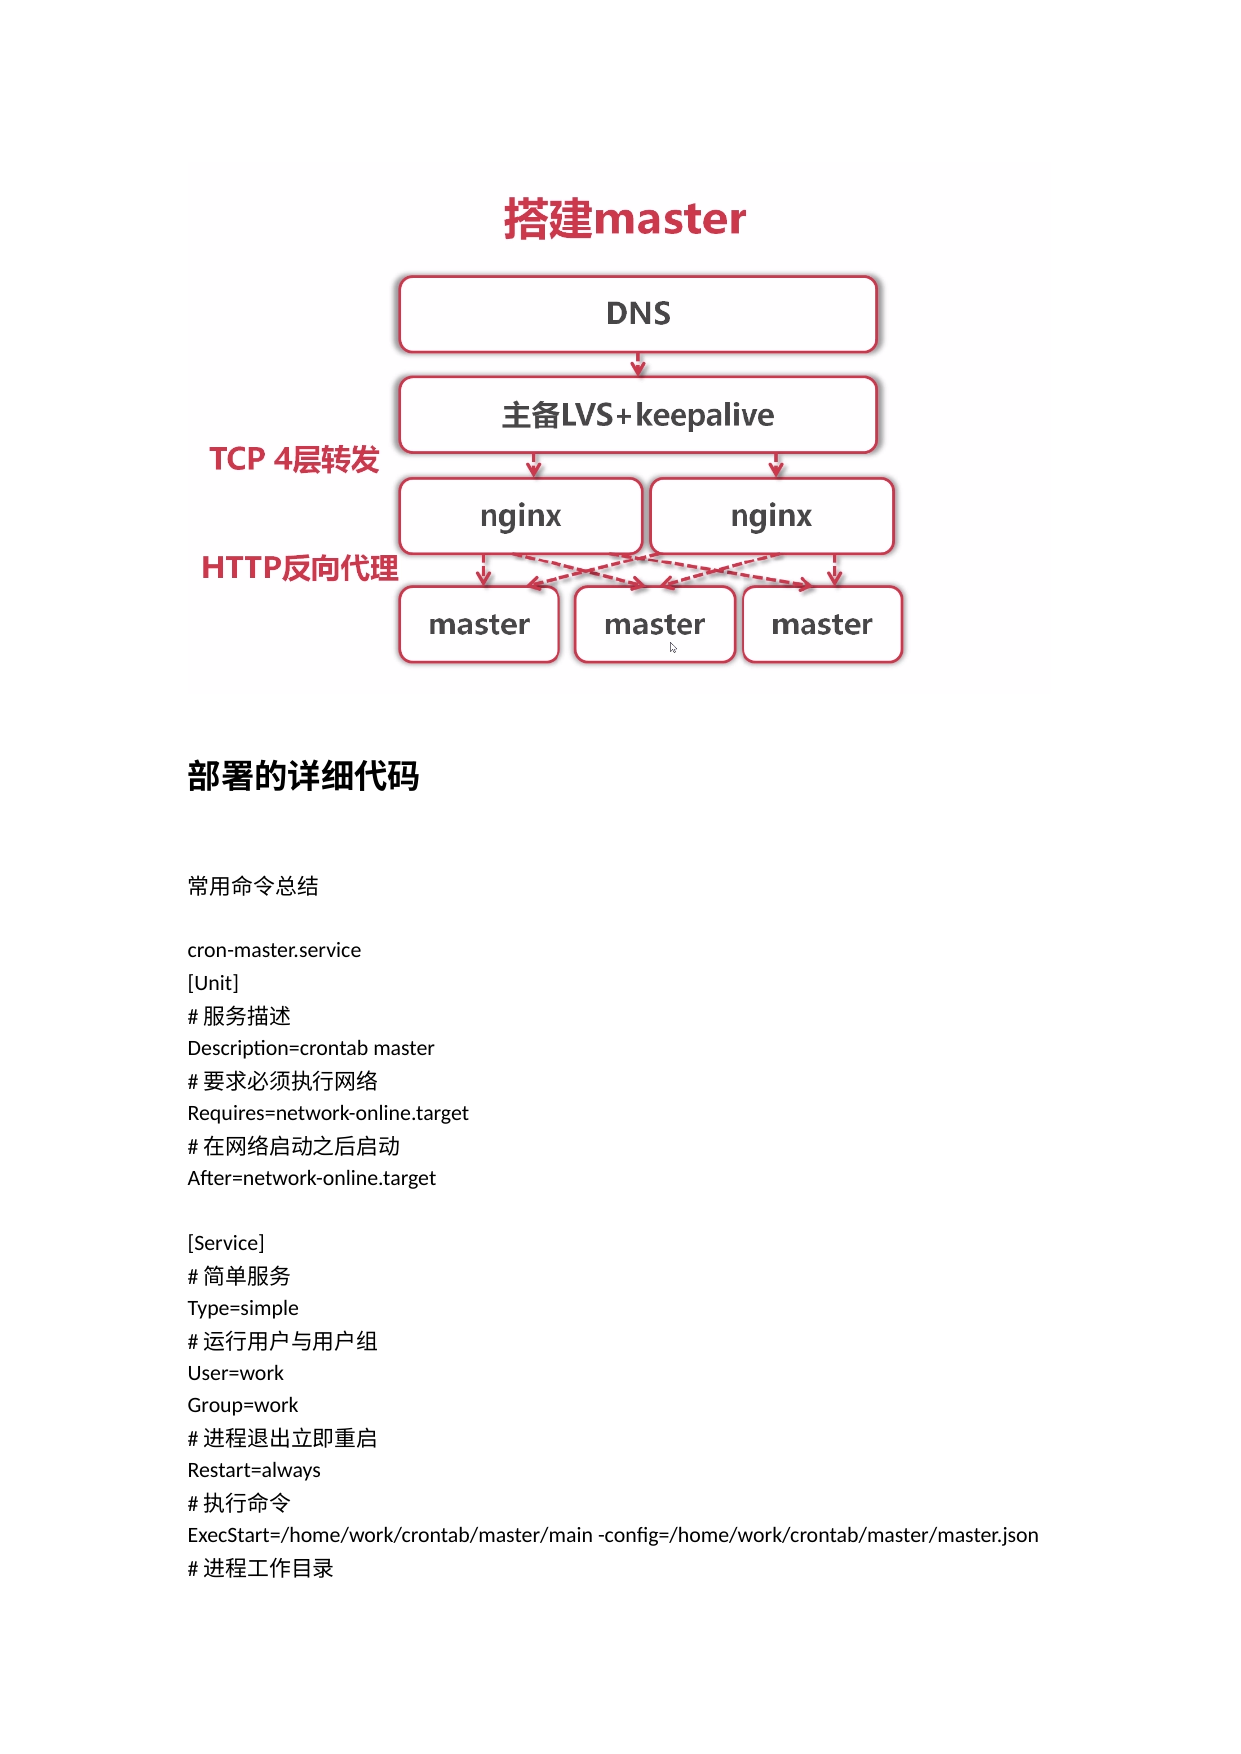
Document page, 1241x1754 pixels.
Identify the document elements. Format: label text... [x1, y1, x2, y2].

text # 进程退出立即重启 [187, 1421, 1053, 1453]
text # 在网络启动之后启动 [187, 1128, 1053, 1161]
text Restart=always [187, 1453, 1053, 1486]
text # 要求必须执行网络 [187, 1063, 1053, 1096]
text Group=work [187, 1388, 1053, 1421]
text Requires=network-online.target [187, 1096, 1053, 1128]
text ExecStart=/home/work/crontab/master/main -config=/home/work/crontab/master/master.json [187, 1518, 1053, 1551]
text User=work [187, 1356, 1053, 1388]
text After=network-online.target [187, 1161, 1053, 1193]
text # 简单服务 [187, 1258, 1053, 1291]
text # 服务描述 [187, 998, 1053, 1031]
text # 进程工作目录 [187, 1551, 1053, 1583]
picture [187, 162, 1052, 694]
text Type=simple [187, 1291, 1053, 1323]
text # 运行用户与用户组 [187, 1323, 1053, 1356]
text cron-master.service [187, 933, 1053, 966]
text Description=crontab master [187, 1031, 1053, 1063]
subtitle 部署的详细代码 [187, 742, 1053, 807]
text [Service] [187, 1226, 1053, 1258]
text 常用命令总结 [187, 868, 1053, 901]
text # 执行命令 [187, 1486, 1053, 1518]
text [Unit] [187, 966, 1053, 998]
